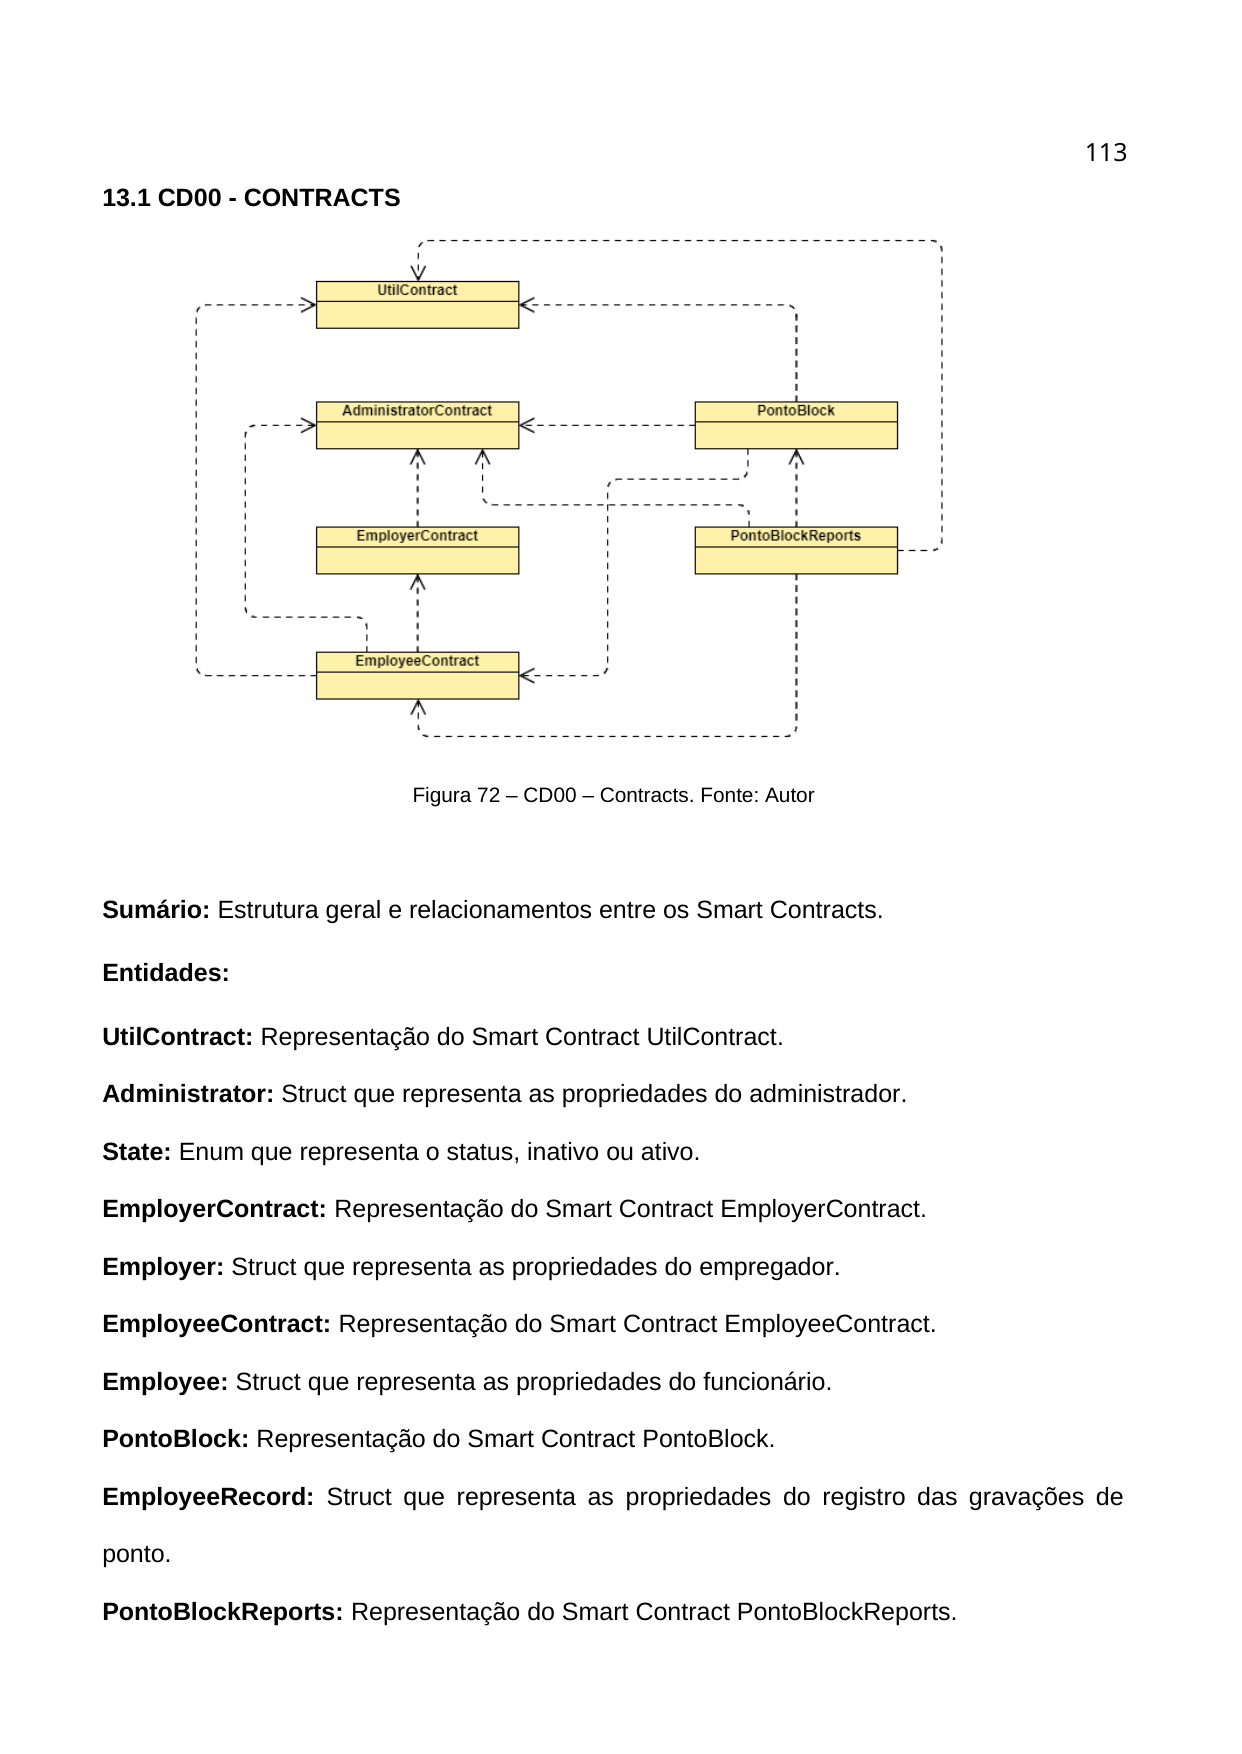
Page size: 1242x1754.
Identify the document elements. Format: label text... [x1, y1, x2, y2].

text UtilContract: Representação do Smart Contract UtilContract. [102, 1021, 1125, 1050]
text Employer: Struct que representa as propriedades do empregador. [102, 1251, 1125, 1280]
text EmployeeContract: Representação do Smart Contract EmployeeContract. [102, 1309, 1125, 1338]
text PontoBlockReports: Representação do Smart Contract PontoBlockReports. [102, 1596, 1125, 1625]
picture [177, 212, 966, 757]
text EmployeeRecord: Struct que representa as propriedades do registro das gravações de ponto. [102, 1481, 1125, 1568]
text EmployerContract: Representação do Smart Contract EmployerContract. [102, 1194, 1125, 1223]
text Figura 72 – CD00 – Contracts. Fonte: Autor [102, 783, 1125, 807]
text PontoBlock: Representação do Smart Contract PontoBlock. [102, 1424, 1125, 1453]
text Employee: Struct que representa as propriedades do funcionário. [102, 1366, 1125, 1395]
text Sumário: Estrutura geral e relacionamentos entre os Smart Contracts. [102, 894, 1125, 923]
subtitle 13.1 CD00 - CONTRACTS [102, 183, 1125, 212]
text Entidades: [102, 958, 1125, 987]
text Administrator: Struct que representa as propriedades do administrador. [102, 1079, 1125, 1108]
text State: Enum que representa o status, inativo ou ativo. [102, 1136, 1125, 1165]
